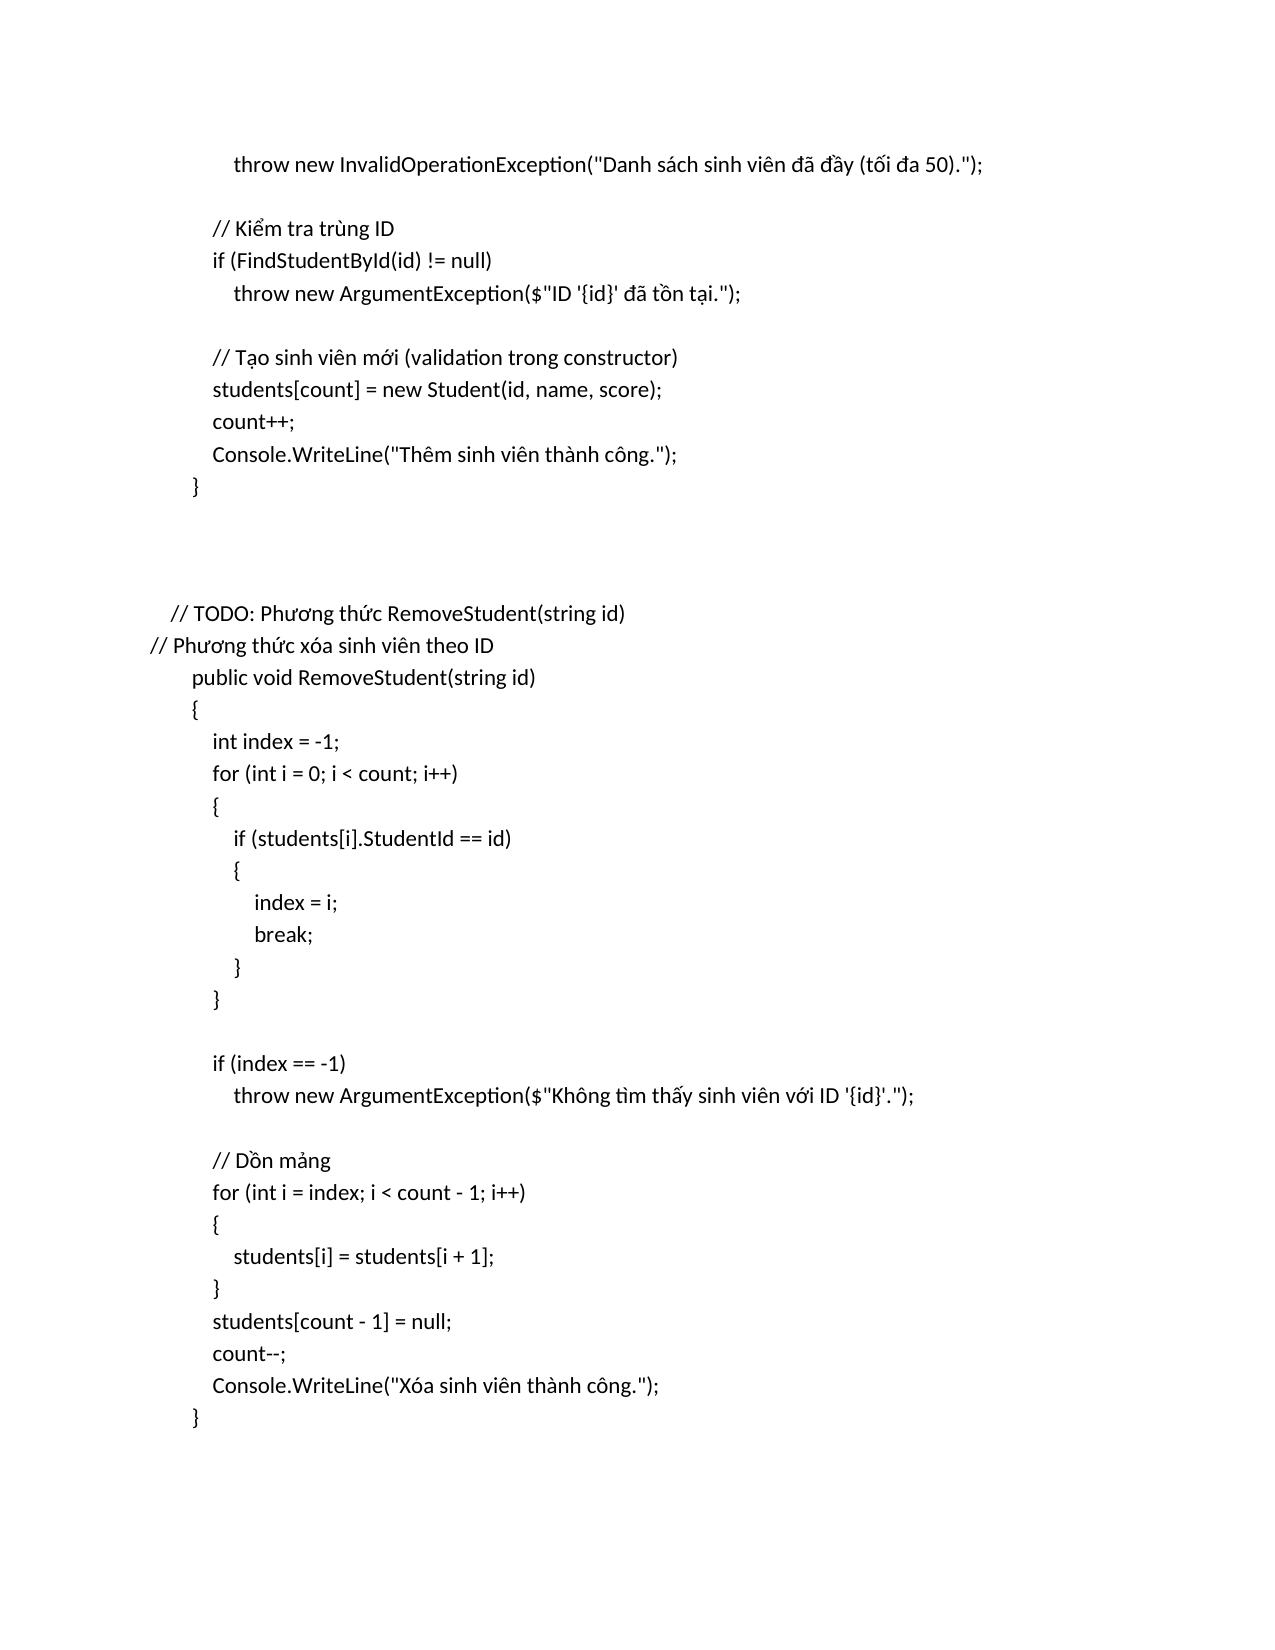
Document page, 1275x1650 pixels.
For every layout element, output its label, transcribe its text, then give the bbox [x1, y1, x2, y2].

text } [150, 472, 1125, 500]
text Console.WriteLine("Thêm sinh viên thành công."); [150, 440, 1125, 468]
text students[count - 1] = null; [150, 1307, 1125, 1335]
text count--; [150, 1339, 1125, 1367]
text { [150, 695, 1125, 723]
text index = i; [150, 888, 1125, 916]
text } [150, 985, 1125, 1013]
text // TODO: Phương thức RemoveStudent(string id) [150, 599, 1125, 627]
text break; [150, 921, 1125, 948]
text int index = -1; [150, 727, 1125, 755]
text // Phương thức xóa sinh viên theo ID [150, 631, 1125, 659]
text for (int i = index; i < count - 1; i++) [150, 1178, 1125, 1206]
text } [150, 1274, 1125, 1303]
text // Kiểm tra trùng ID [150, 214, 1125, 242]
text students[count] = new Student(id, name, score); [150, 375, 1125, 403]
text // Tạo sinh viên mới (validation trong constructor) [150, 343, 1125, 371]
text throw new ArgumentException($"ID '{id}' đã tồn tại."); [150, 279, 1125, 307]
text } [150, 953, 1125, 981]
text if (students[i].StudentId == id) [150, 824, 1125, 852]
text { [150, 1210, 1125, 1238]
text if (FindStudentById(id) != null) [150, 247, 1125, 274]
text { [150, 856, 1125, 884]
text throw new ArgumentException($"Không tìm thấy sinh viên với ID '{id}'."); [150, 1081, 1125, 1109]
text count++; [150, 407, 1125, 436]
text Console.WriteLine("Xóa sinh viên thành công."); [150, 1371, 1125, 1399]
text public void RemoveStudent(string id) [150, 663, 1125, 691]
text } [150, 1403, 1125, 1431]
text // Dồn mảng [150, 1146, 1125, 1174]
text { [150, 792, 1125, 820]
text if (index == -1) [150, 1049, 1125, 1077]
text throw new InvalidOperationException("Danh sách sinh viên đã đầy (tối đa 50)."); [150, 150, 1125, 178]
text for (int i = 0; i < count; i++) [150, 759, 1125, 788]
text students[i] = students[i + 1]; [150, 1242, 1125, 1270]
